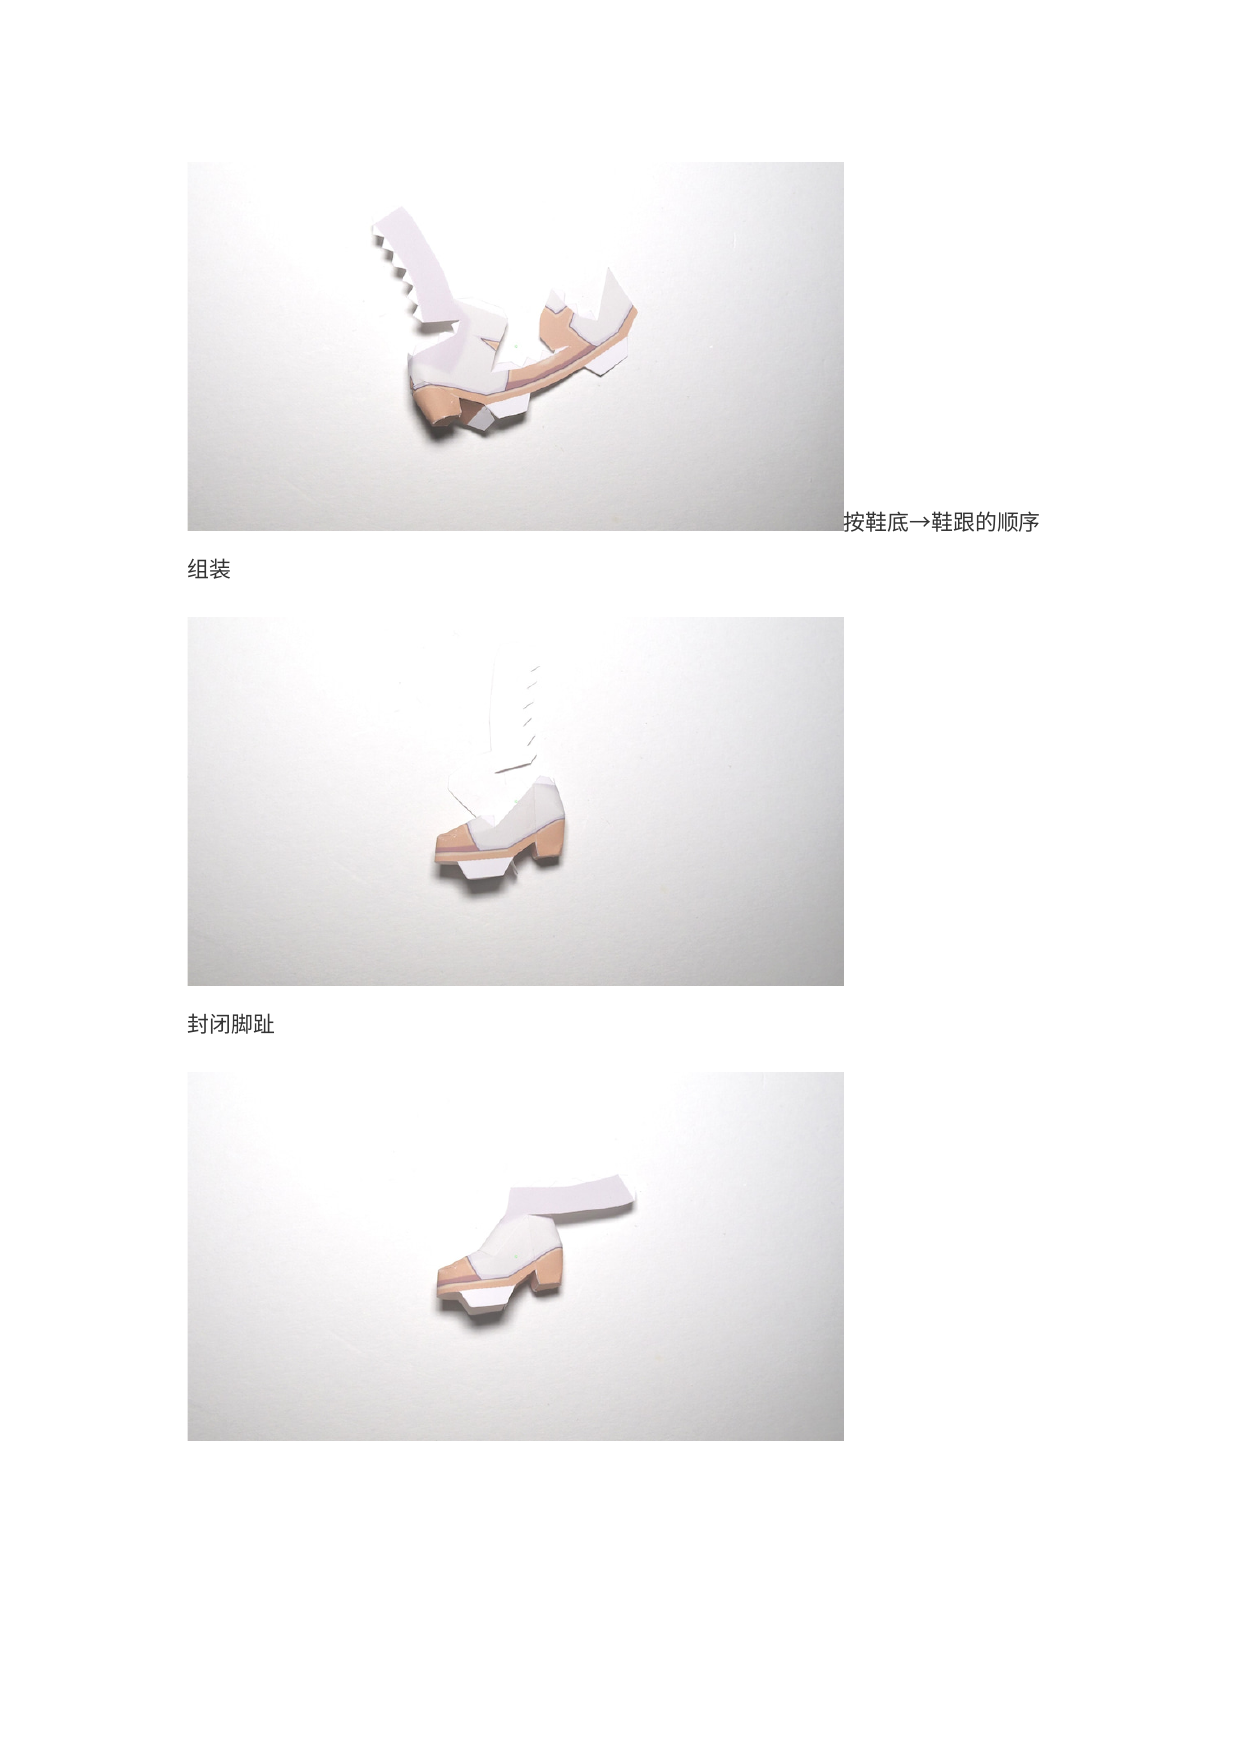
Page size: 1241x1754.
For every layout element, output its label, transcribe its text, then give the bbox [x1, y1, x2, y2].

picture [187, 617, 844, 986]
picture [187, 162, 844, 531]
text 封闭脚趾 [187, 1007, 1053, 1039]
picture [187, 1072, 844, 1441]
